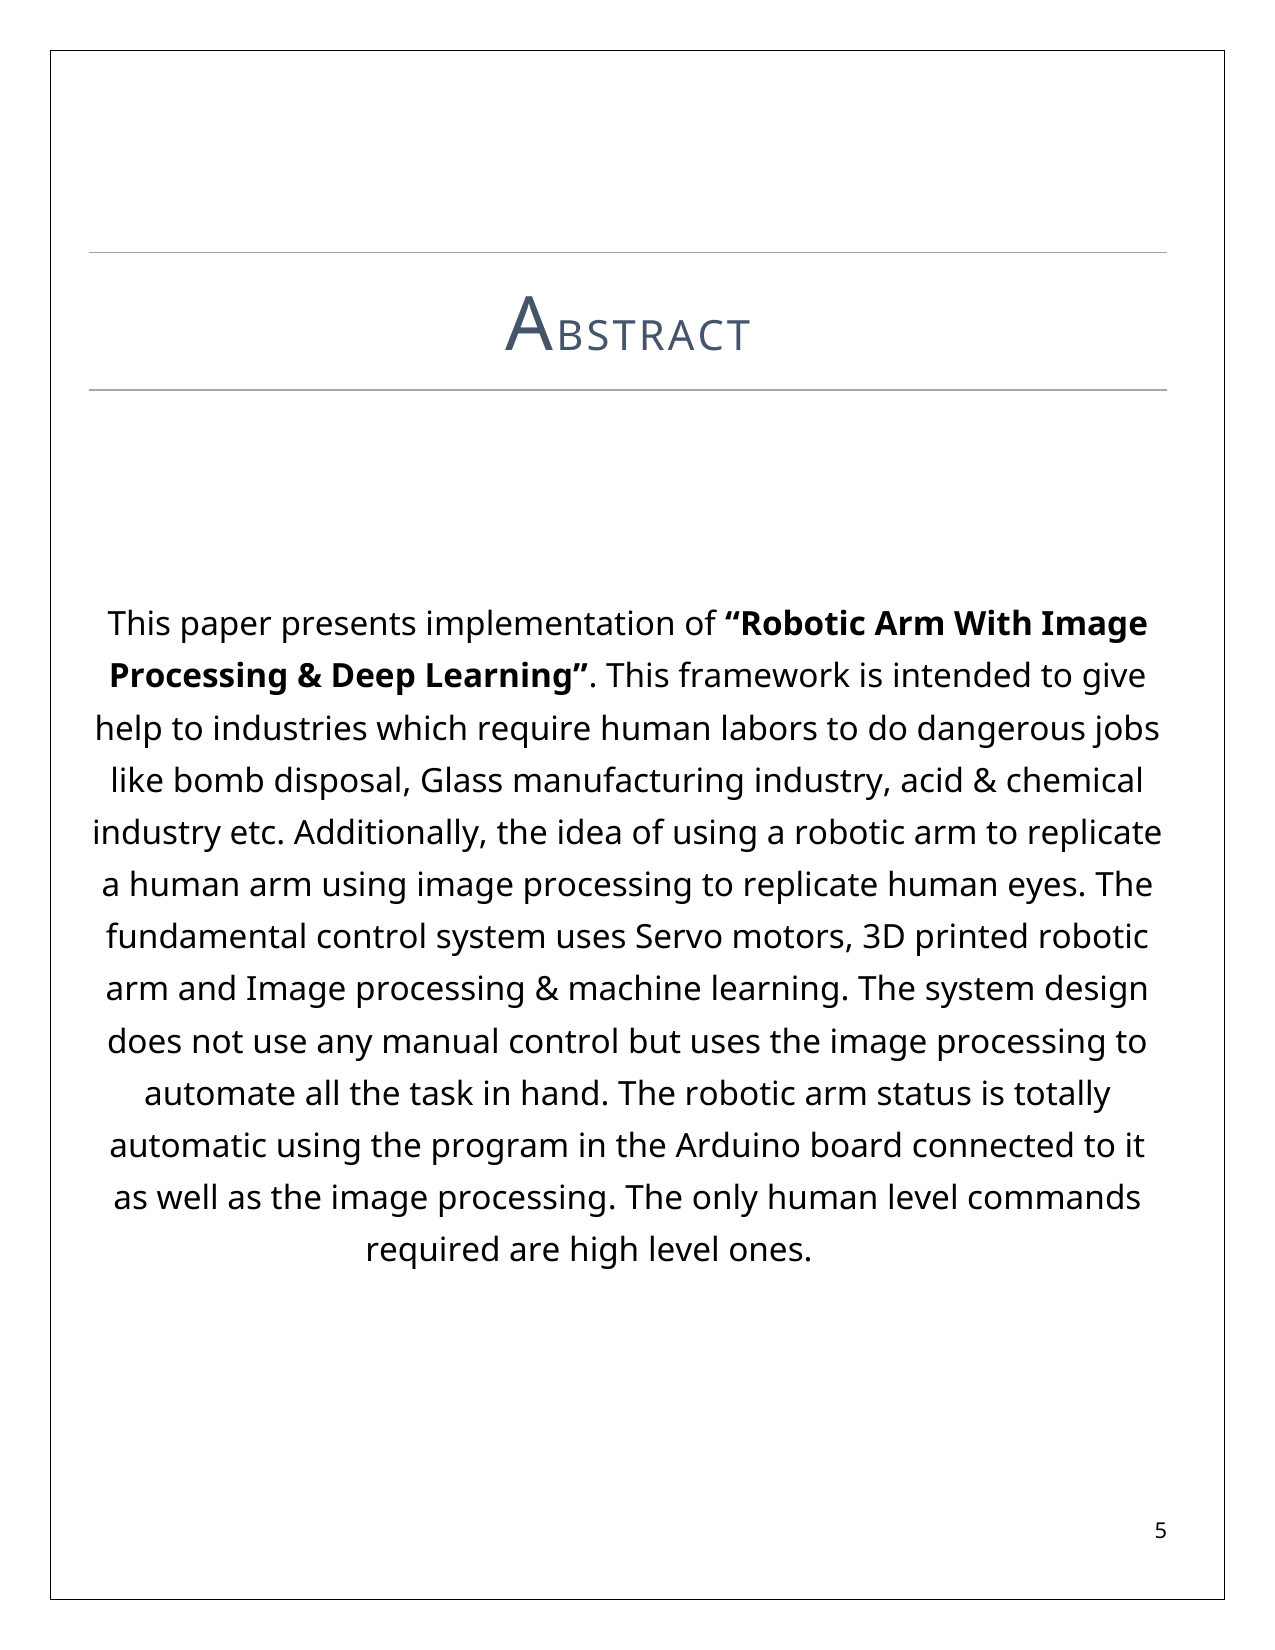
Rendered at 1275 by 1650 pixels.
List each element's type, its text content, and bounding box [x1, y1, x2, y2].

title Abstract [89, 253, 1167, 389]
text This paper presents implementation of “Robotic Arm With Image Processing & Deep Learning”. This framework is intended to give help to industries which require human labors to do dangerous jobs like bomb disposal, Glass manufacturing industry, acid & chemical industry etc. Additionally, the idea of using a robotic arm to replicate a human arm using image processing to replicate human eyes. The fundamental control system uses Servo motors, 3D printed robotic arm and Image processing & machine learning. The system design does not use any manual control but uses the image processing to automate all the task in hand. The robotic arm status is totally automatic using the program in the Arduino board connected to it as well as the image processing. The only human level commands required are high level ones. [89, 600, 1167, 1272]
